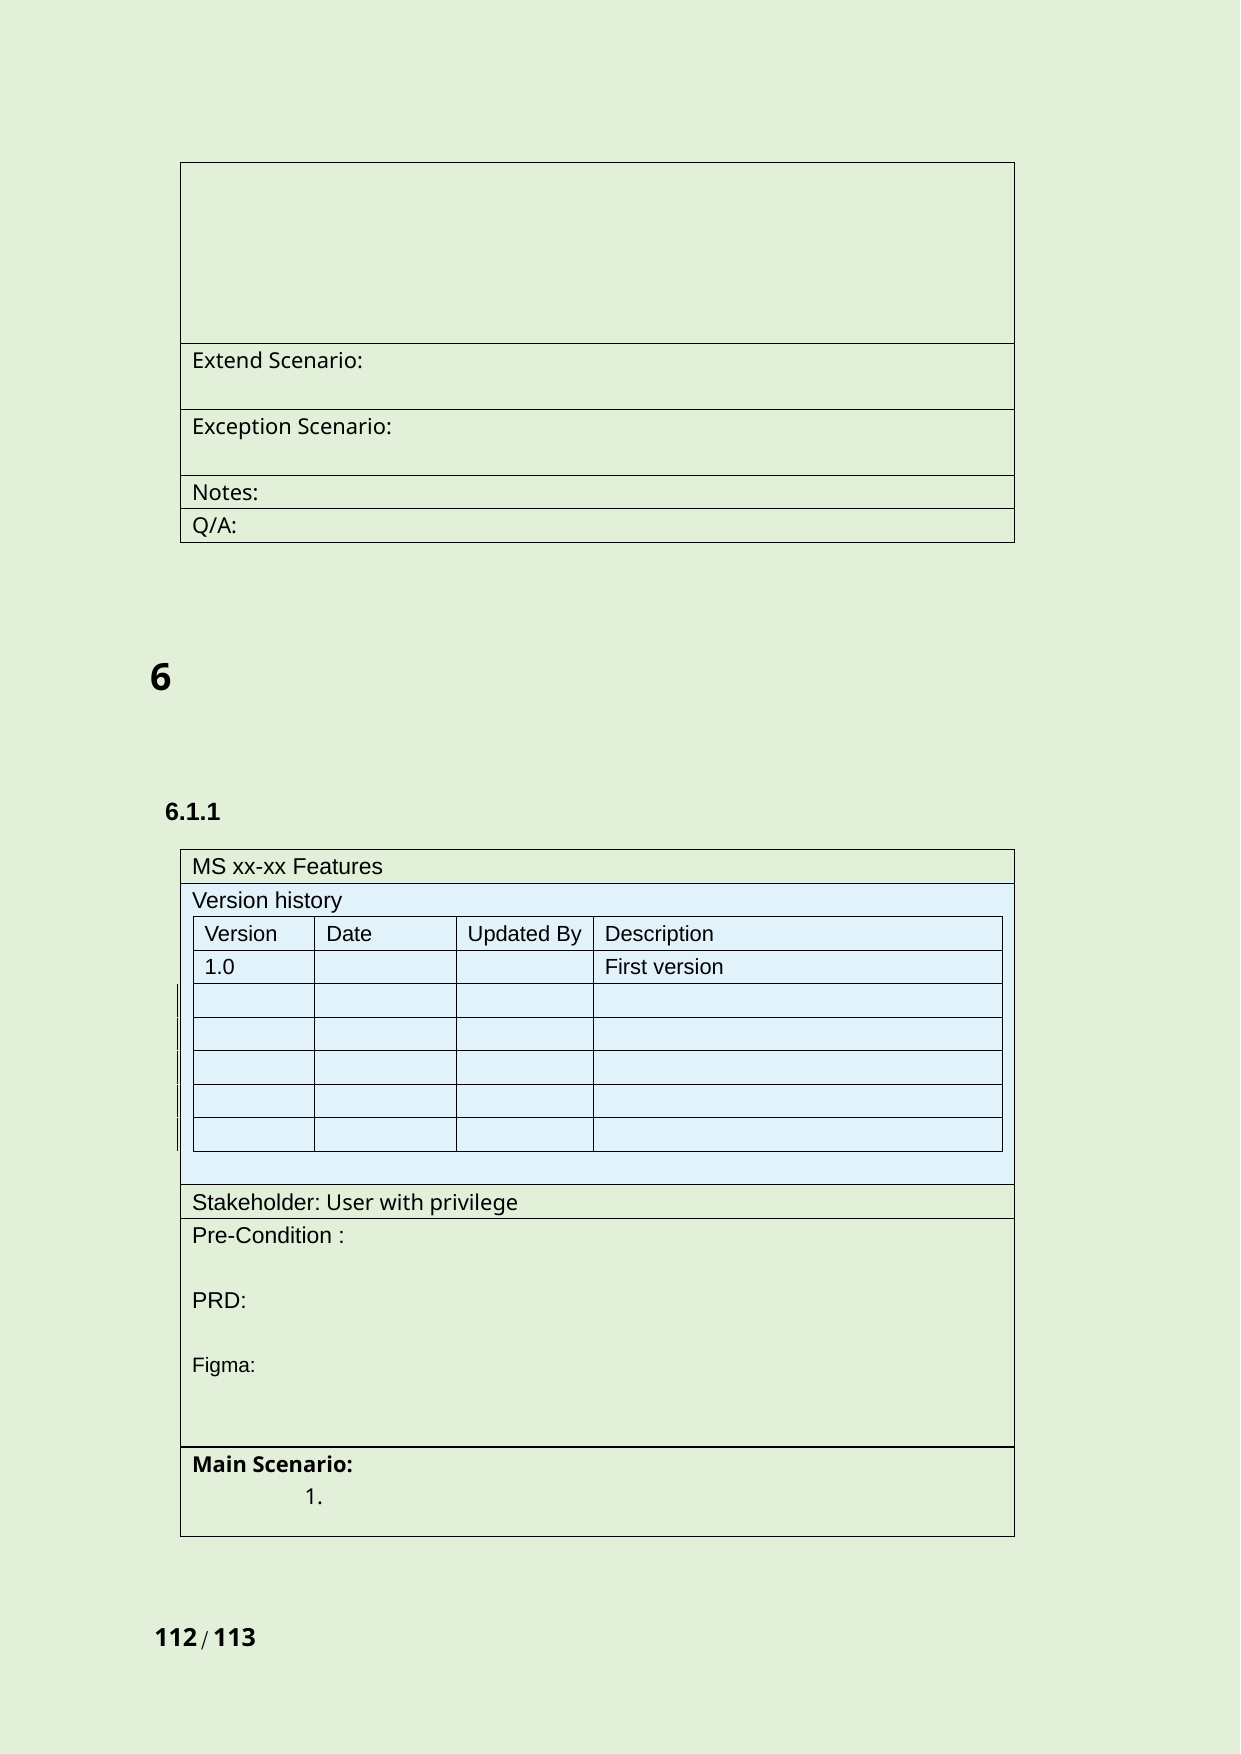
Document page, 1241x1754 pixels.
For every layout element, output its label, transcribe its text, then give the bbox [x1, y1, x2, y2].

table_cell Notes: [181, 476, 1014, 508]
table_cell Q/A: [181, 509, 1014, 542]
table_cell [181, 1185, 1014, 1218]
table_cell [181, 1448, 1014, 1536]
table_cell [181, 1219, 1014, 1446]
table_cell Extend Scenario: [181, 344, 1014, 408]
table_header [181, 850, 1014, 882]
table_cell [181, 163, 1014, 342]
table_cell Exception Scenario: [181, 410, 1014, 474]
